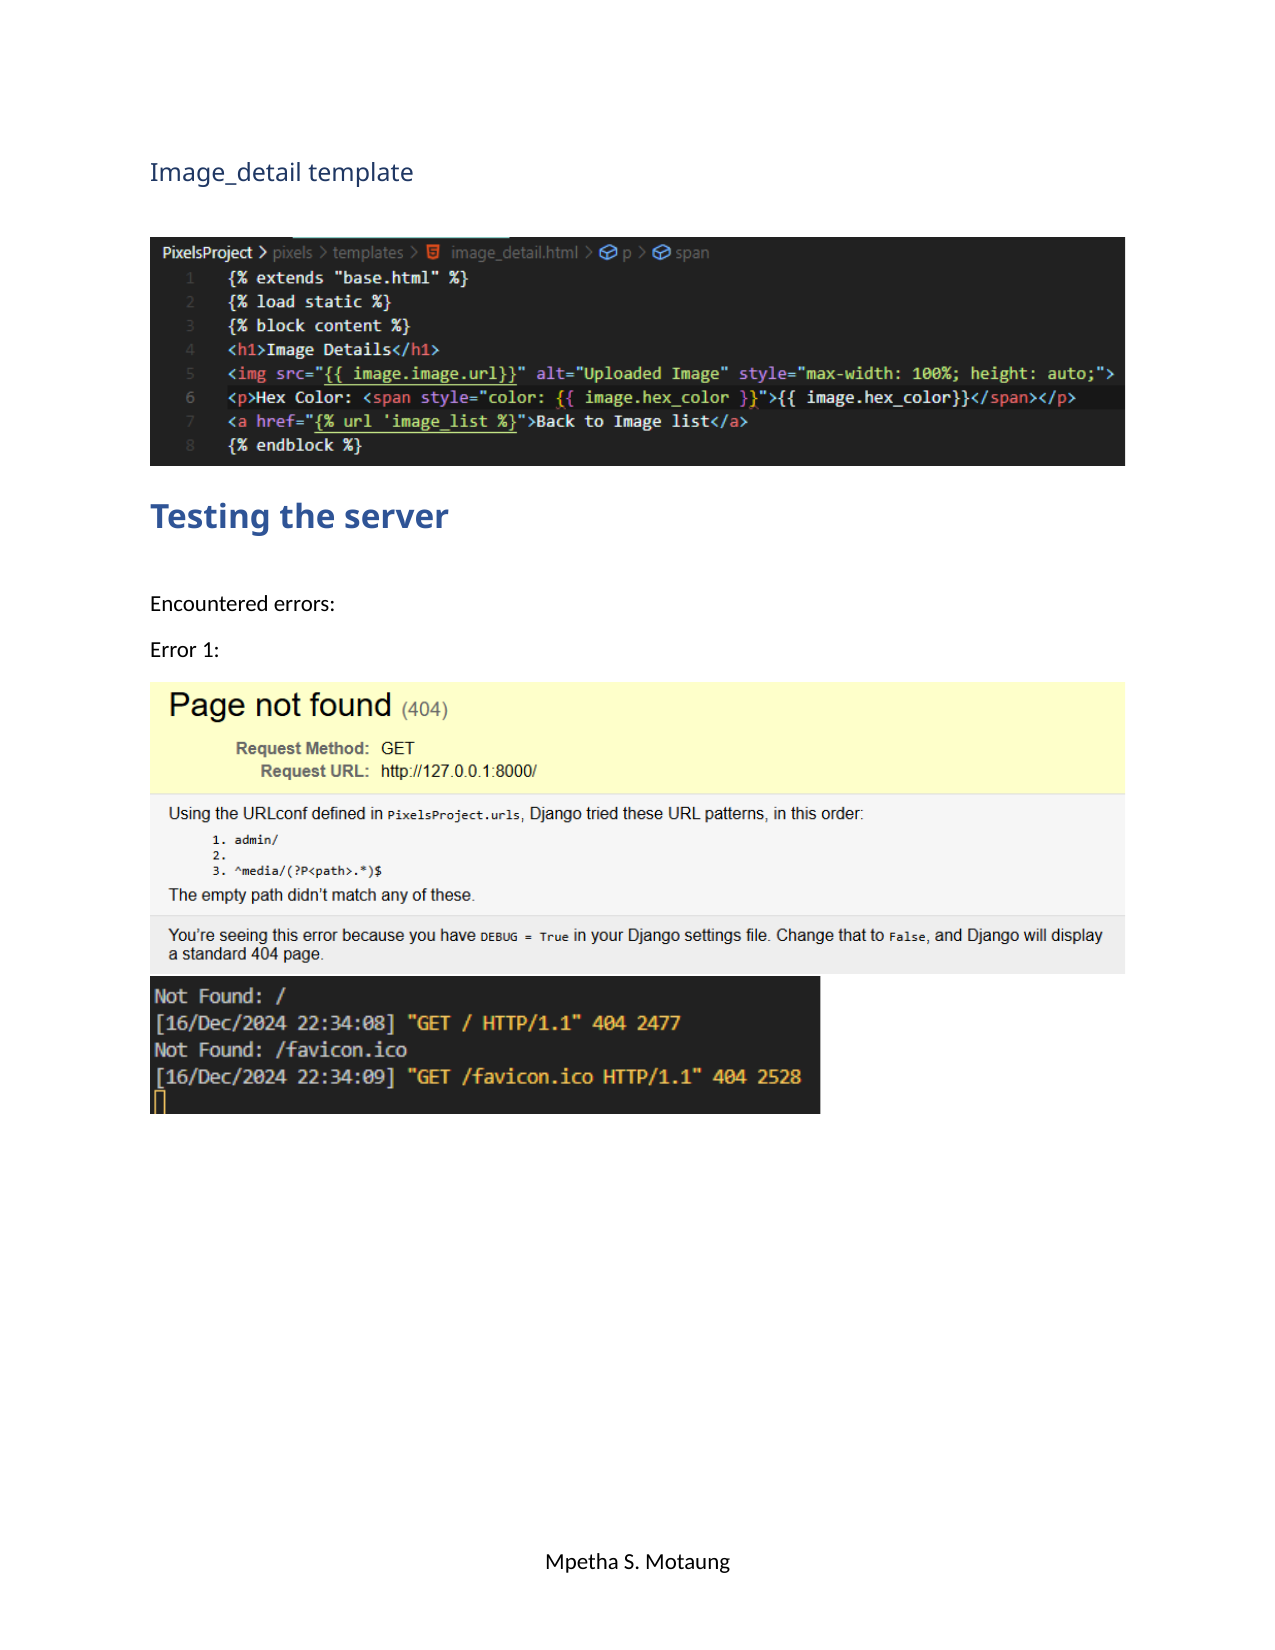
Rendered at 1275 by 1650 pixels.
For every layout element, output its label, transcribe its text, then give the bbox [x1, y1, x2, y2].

text Error 1: [150, 636, 1125, 663]
picture [150, 682, 1125, 974]
subtitle Image_detail template [150, 154, 1125, 188]
subtitle Testing the server [150, 493, 1125, 538]
text Encountered errors: [150, 589, 1125, 617]
picture [150, 976, 821, 1114]
picture [150, 237, 1125, 466]
